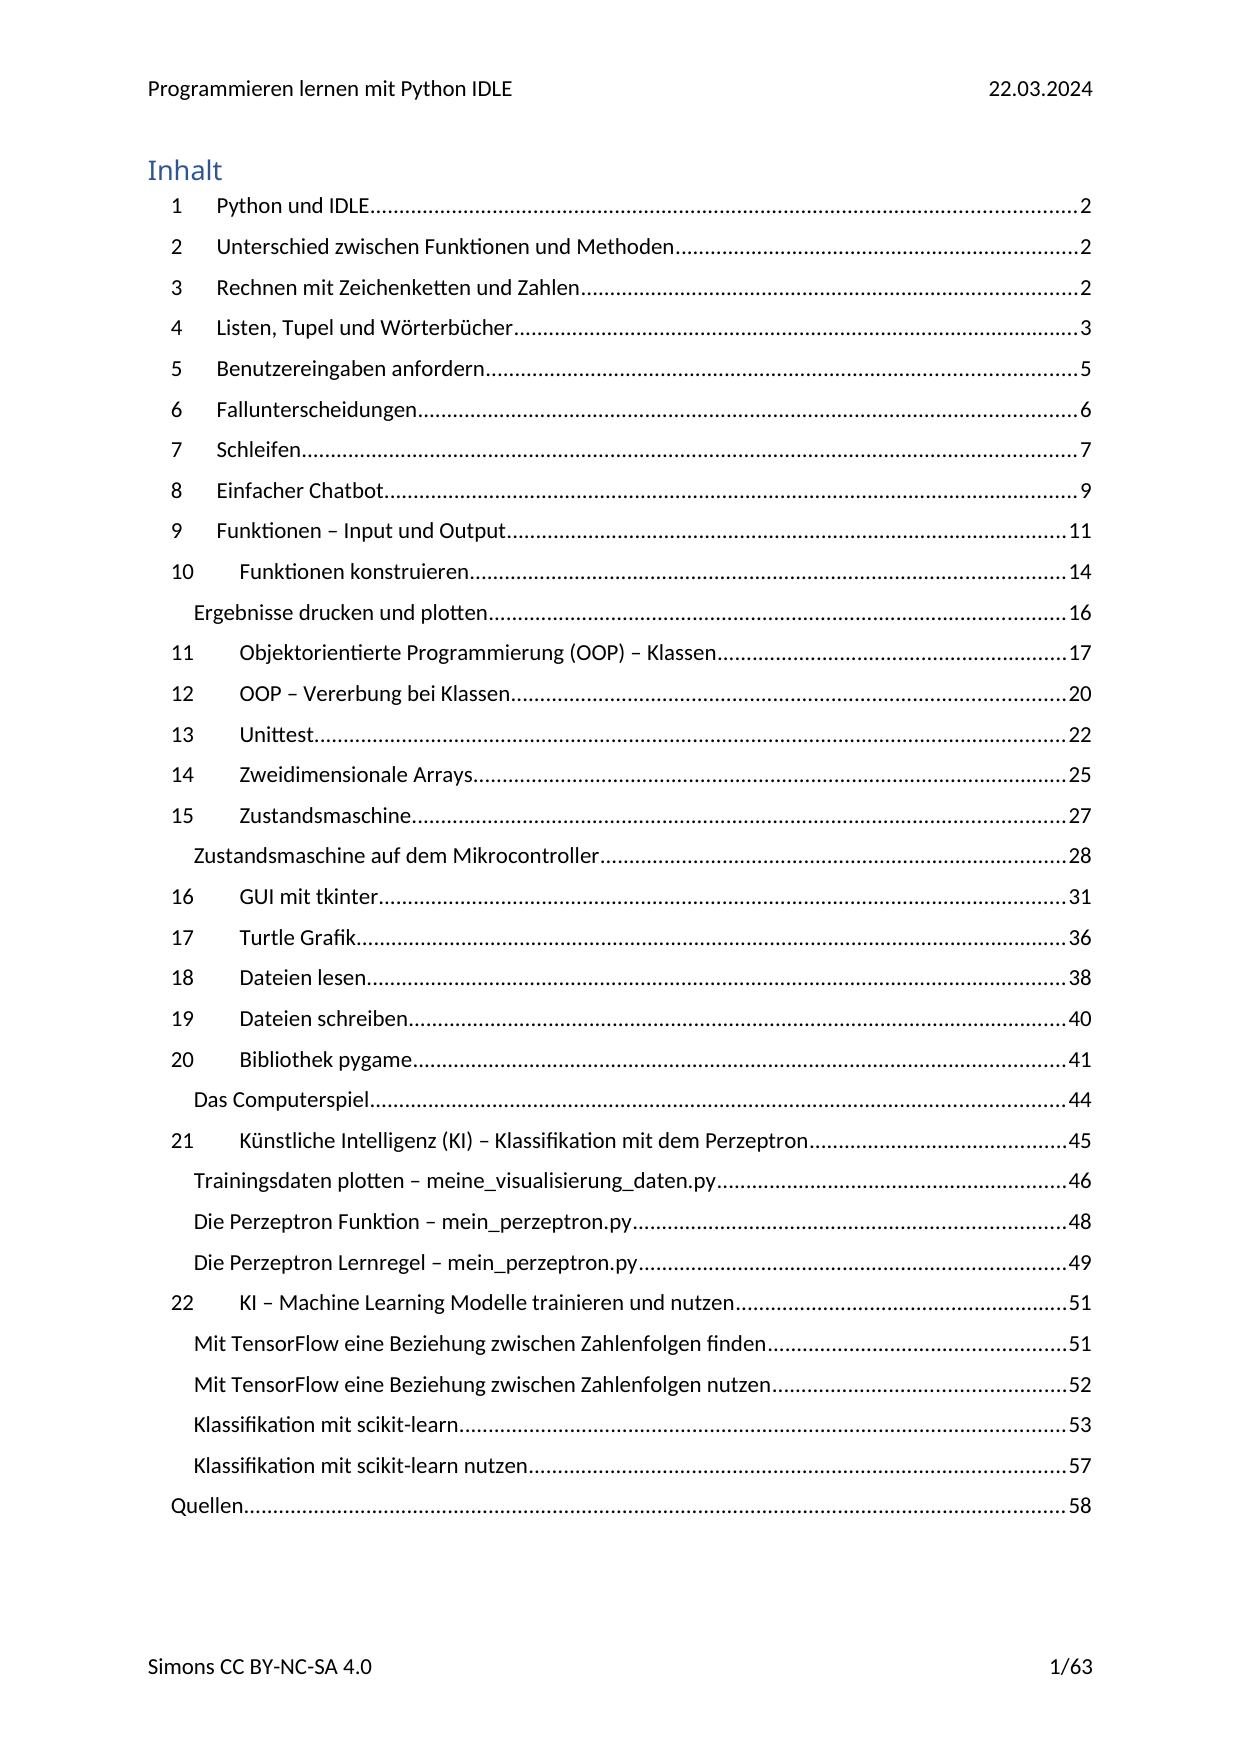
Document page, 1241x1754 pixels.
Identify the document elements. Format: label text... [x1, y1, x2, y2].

text Das Computerspiel 44 [193, 1085, 1092, 1113]
text Klassifikation mit scikit-learn nutzen 57 [193, 1451, 1092, 1479]
text 4 Listen, Tupel und Wörterbücher 3 [171, 313, 1092, 342]
text Ergebnisse drucken und plotten 16 [193, 598, 1092, 626]
text 16 GUI mit tkinter 31 [171, 882, 1092, 910]
text 3 Rechnen mit Zeichenketten und Zahlen 2 [171, 273, 1092, 301]
text 12 OOP – Vererbung bei Klassen 20 [171, 679, 1092, 707]
text 6 Fallunterscheidungen 6 [171, 395, 1092, 423]
text 2 Unterschied zwischen Funktionen und Methoden 2 [171, 232, 1092, 260]
text Quellen 58 [171, 1492, 1092, 1520]
text 11 Objektorientierte Programmierung (OOP) – Klassen 17 [171, 638, 1092, 667]
text 1 Python und IDLE 2 [171, 192, 1092, 220]
text 5 Benutzereingaben anfordern 5 [171, 354, 1092, 382]
text Die Perzeptron Lernregel – mein_perzeptron.py 49 [193, 1248, 1092, 1276]
text 8 Einfacher Chatbot 9 [171, 476, 1092, 504]
text 17 Turtle Grafik 36 [171, 923, 1092, 951]
text 9 Funktionen – Input und Output 11 [171, 517, 1092, 545]
text 13 Unittest 22 [171, 720, 1092, 748]
text Klassifikation mit scikit-learn 53 [193, 1410, 1092, 1438]
text 21 Künstliche Intelligenz (KI) – Klassifikation mit dem Perzeptron 45 [171, 1126, 1092, 1154]
text Trainingsdaten plotten – meine_visualisierung_daten.py 46 [193, 1167, 1092, 1195]
text 18 Dateien lesen 38 [171, 963, 1092, 992]
text 22 KI – Machine Learning Modelle trainieren und nutzen 51 [171, 1288, 1092, 1317]
text 10 Funktionen konstruieren 14 [171, 557, 1092, 585]
text Mit TensorFlow eine Beziehung zwischen Zahlenfolgen finden 51 [193, 1329, 1092, 1357]
text Die Perzeptron Funktion – mein_perzeptron.py 48 [193, 1207, 1092, 1235]
text Mit TensorFlow eine Beziehung zwischen Zahlenfolgen nutzen 52 [193, 1370, 1092, 1398]
text 7 Schleifen 7 [171, 435, 1092, 463]
text Inhalt [148, 152, 1092, 189]
text 15 Zustandsmaschine 27 [171, 801, 1092, 829]
text 14 Zweidimensionale Arrays 25 [171, 760, 1092, 788]
text 20 Bibliothek pygame 41 [171, 1045, 1092, 1073]
text 19 Dateien schreiben 40 [171, 1004, 1092, 1032]
text Zustandsmaschine auf dem Mikrocontroller 28 [193, 842, 1092, 870]
